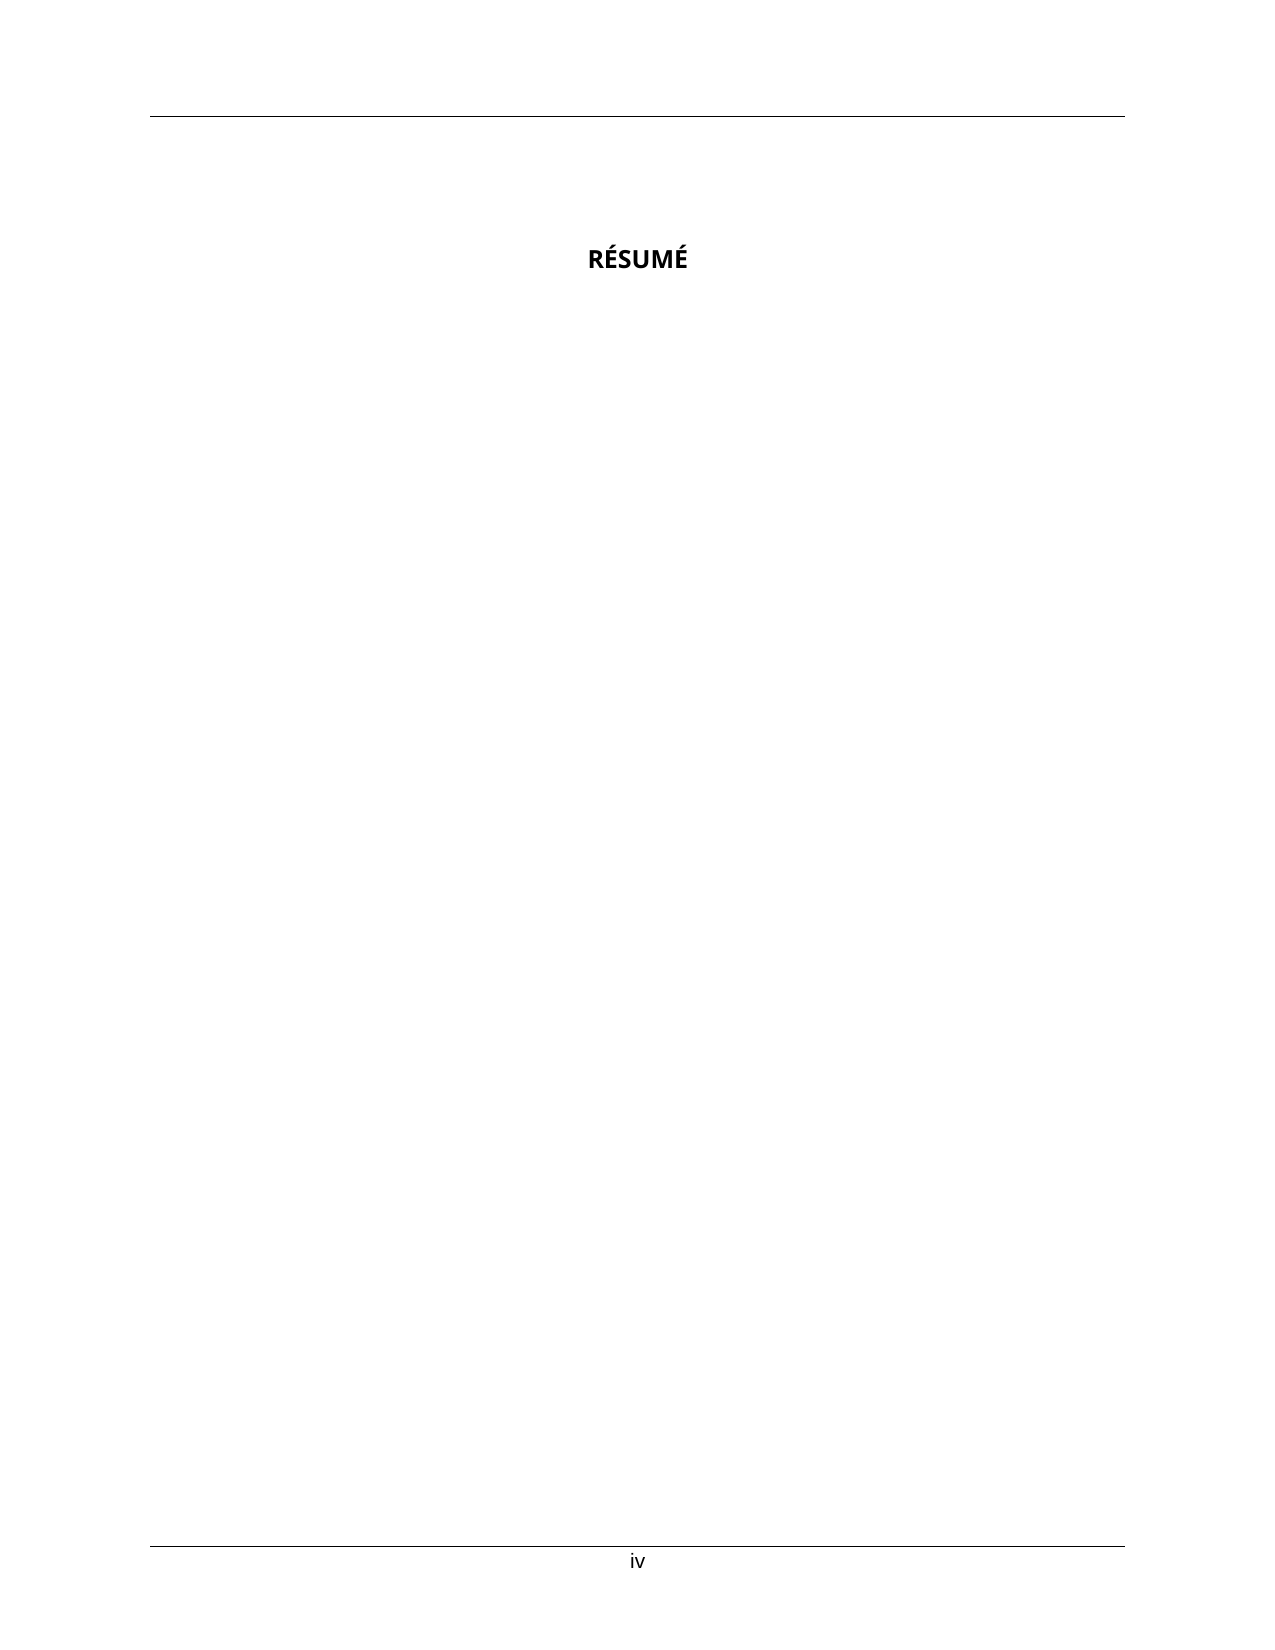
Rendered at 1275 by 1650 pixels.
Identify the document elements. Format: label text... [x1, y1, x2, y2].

subtitle RÉSUMÉ [150, 241, 1125, 275]
